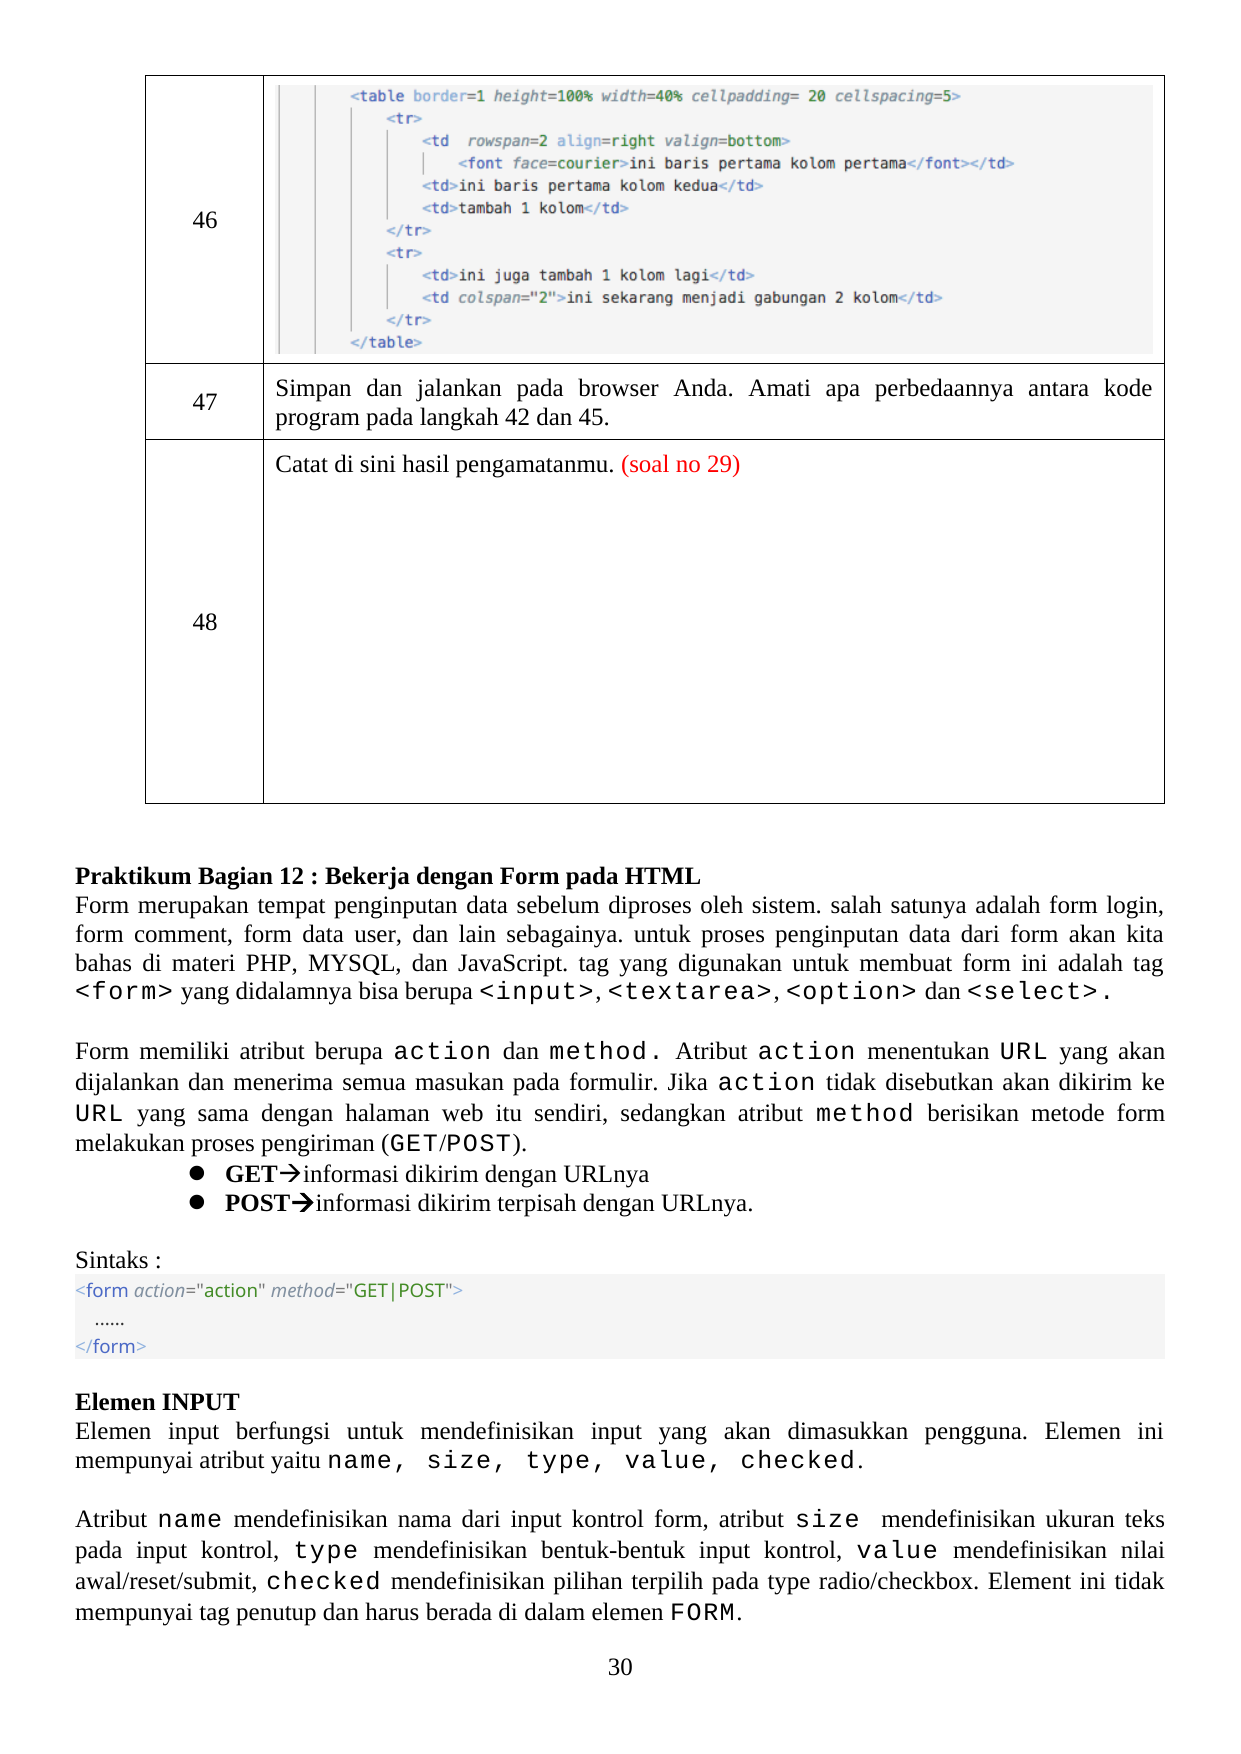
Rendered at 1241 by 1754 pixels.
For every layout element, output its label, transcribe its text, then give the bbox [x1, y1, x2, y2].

text Form memiliki atribut berupa action dan method. Atribut action menentukan URL yang akan dijalankan dan menerima semua masukan pada formulir. Jika action tidak disebutkan akan dikirim ke URL yang sama dengan halaman web itu sendiri, sedangkan atribut method berisikan metode form melakukan proses pengiriman (GET/POST). [75, 1036, 1165, 1159]
table_cell Catat di sini hasil pengamatanmu. (soal no 29) [264, 440, 1164, 803]
text Praktikum Bagian 12 : Bekerja dengan Form pada HTML [75, 861, 1165, 890]
text ...... [75, 1302, 1165, 1331]
text Elemen input berfungsi untuk mendefinisikan input yang akan dimasukkan pengguna. Elemen ini mempunyai atribut yaitu name, size, type, value, checked. [75, 1416, 1165, 1476]
table_cell 46 [146, 76, 263, 363]
picture [275, 85, 1033, 354]
table_cell [264, 76, 1164, 363]
text </form> [75, 1331, 1165, 1359]
table_cell 47 [146, 364, 263, 439]
text Sintaks : [75, 1246, 1165, 1274]
text Atribut name mendefinisikan nama dari input kontrol form, atribut size mendefinisikan ukuran teks pada input kontrol, type mendefinisikan bentuk-bentuk input kontrol, value mendefinisikan nilai awal/reset/submit, checked mendefinisikan pilihan terpilih pada type radio/checkbox. Element ini tidak mempunyai tag penutup dan harus berada di dalam elemen FORM. [75, 1504, 1165, 1628]
table_cell 48 [146, 440, 263, 803]
text Form merupakan tempat penginputan data sebelum diproses oleh sistem. salah satunya adalah form login, form comment, form data user, dan lain sebagainya. untuk proses penginputan data dari form akan kita bahas di materi PHP, MYSQL, dan JavaScript. tag yang digunakan untuk membuat form ini adalah tag <form> yang didalamnya bisa berupa <input>, <textarea>, <option> dan <select>. [75, 890, 1165, 1007]
list GETinformasi dikirim dengan URLnya [187, 1159, 1165, 1188]
text Elemen INPUT [75, 1387, 1165, 1416]
table_cell Simpan dan jalankan pada browser Anda. Amati apa perbedaannya antara kode program pada langkah 42 dan 45. [264, 364, 1164, 439]
text <form action="action" method="GET|POST"> [75, 1274, 1165, 1302]
list POSTinformasi dikirim terpisah dengan URLnya. [187, 1188, 1165, 1217]
